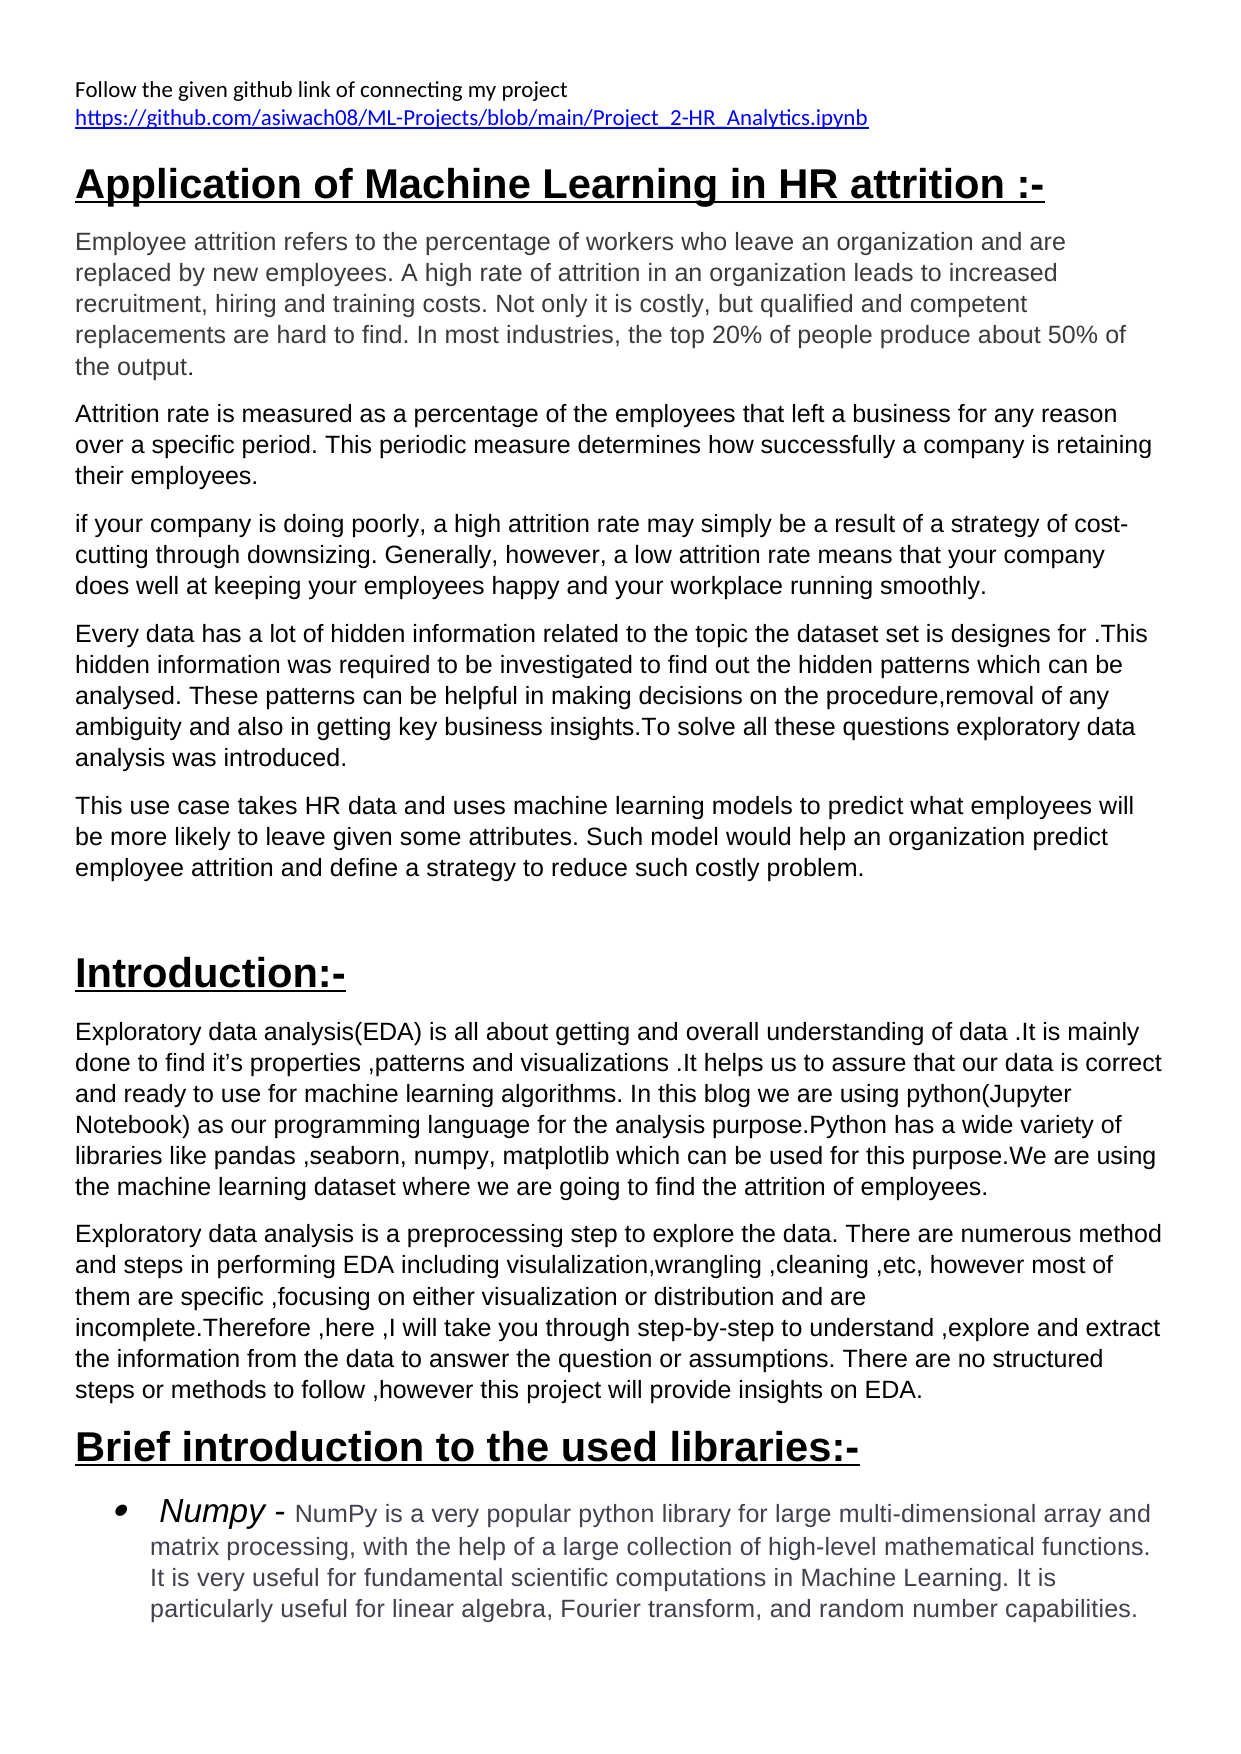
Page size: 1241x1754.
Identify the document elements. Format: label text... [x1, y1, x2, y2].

text Exploratory data analysis(EDA) is all about getting and overall understanding of data .It is mainly done to find it’s properties ,patterns and visualizations .It helps us to assure that our data is correct and ready to use for machine learning algorithms. In this blog we are using python(Jupyter Notebook) as our programming language for the analysis purpose.Python has a wide variety of libraries like pandas ,seaborn, numpy, matplotlib which can be used for this purpose.We are using the machine learning dataset where we are going to find the attrition of employees. [75, 1017, 1165, 1201]
text Follow the given github link of connecting my project [75, 75, 1165, 103]
text Every data has a lot of hidden information related to the topic the dataset set is designes for .This hidden information was required to be investigated to find out the hidden patterns which can be analysed. These patterns can be helpful in making decisions on the procedure,removal of any ambiguity and also in getting key business insights.To solve all these questions exploratory data analysis was introduced. [75, 619, 1165, 772]
text Attrition rate is measured as a percentage of the employees that left a business for any reason over a specific period. This periodic measure determines how successfully a company is retaining their employees. [75, 399, 1165, 490]
text Application of Machine Learning in HR attrition :- [75, 159, 1165, 207]
text This use case takes HR data and uses machine learning models to predict what employees will be more likely to leave given some attributes. Such model would help an organization predict employee attrition and define a strategy to reduce such costly problem. [75, 791, 1165, 882]
text if your company is doing poorly, a high attrition rate may simply be a result of a strategy of cost-cutting through downsizing. Generally, however, a low attrition rate means that your company does well at keeping your employees happy and your workplace running smoothly. [75, 509, 1165, 600]
text Brief introduction to the used libraries:- [75, 1422, 1165, 1470]
text https://github.com/asiwach08/ML-Projects/blob/main/Project_2-HR_Analytics.ipynb [75, 103, 1165, 131]
list Numpy - NumPy is a very popular python library for large multi-dimensional array and matrix processing, with the help of a large collection of high-level mathematical functions. It is very useful for fundamental scientific computations in Machine Learning. It is particularly useful for linear algebra, Fourier transform, and random number capabilities. [112, 1491, 1165, 1622]
text Introduction:- [75, 948, 1165, 996]
text Exploratory data analysis is a preprocessing step to explore the data. There are numerous method and steps in performing EDA including visulalization,wrangling ,cleaning ,etc, however most of them are specific ,focusing on either visualization or distribution and are incomplete.Therefore ,here ,I will take you through step-by-step to understand ,explore and extract the information from the data to answer the question or assumptions. There are no structured steps or methods to follow ,however this project will provide insights on EDA. [75, 1219, 1165, 1403]
text Employee attrition refers to the percentage of workers who leave an organization and are replaced by new employees. A high rate of attrition in an organization leads to increased recruitment, hiring and training costs. Not only it is costly, but qualified and competent replacements are hard to find. In most industries, the top 20% of people produce about 50% of the output. [75, 227, 1165, 380]
